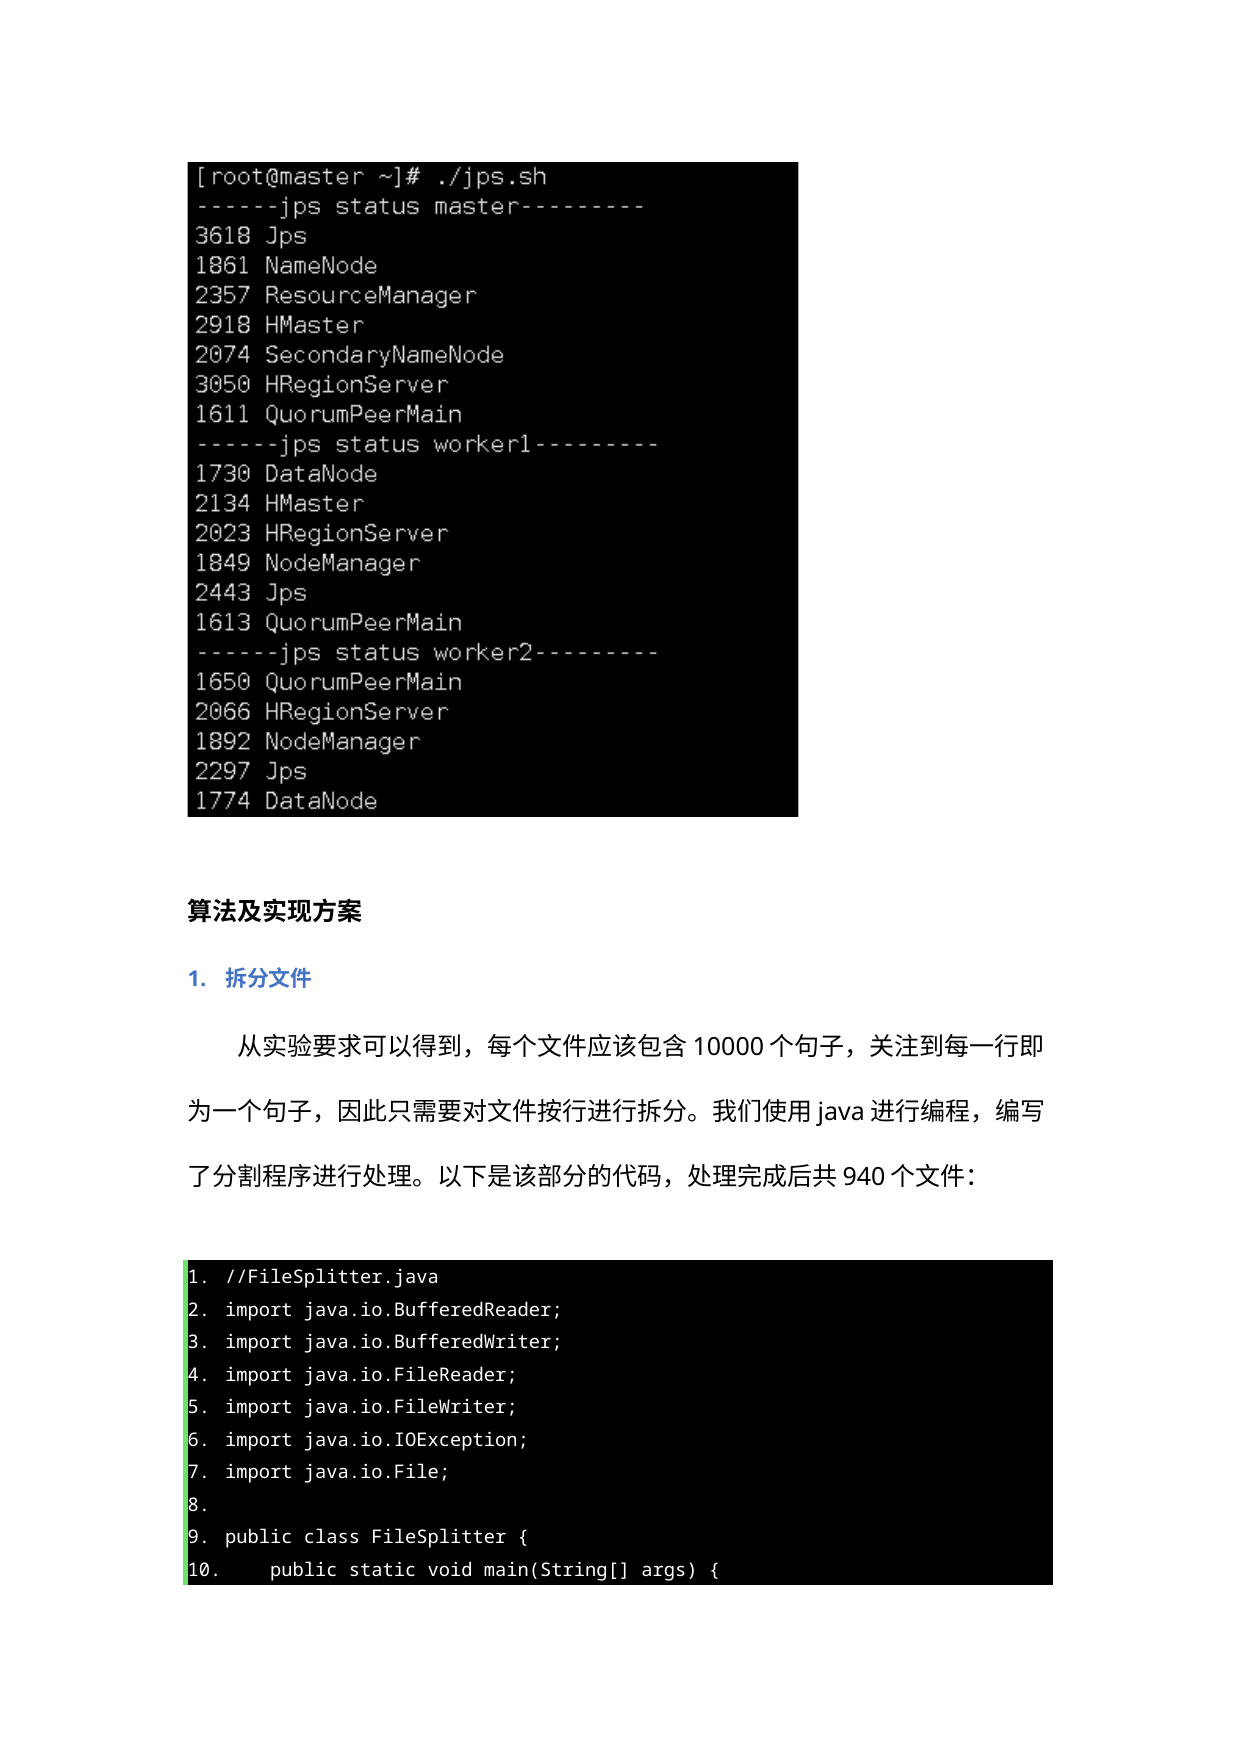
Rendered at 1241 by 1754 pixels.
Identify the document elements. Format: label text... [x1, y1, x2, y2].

list import java.io.FileReader; [188, 1358, 1053, 1390]
list import java.io.File; [188, 1455, 1053, 1488]
list import java.io.IOException; [188, 1423, 1053, 1455]
list 从实验要求可以得到，每个文件应该包含10000个句子，关注到每一行即为一个句子，因此只需要对文件按行进行拆分。我们使用java进行编程，编写了分割程序进行处理。以下是该部分的代码，处理完成后共940个文件： [187, 1012, 1053, 1207]
list public class FileSplitter { [188, 1520, 1053, 1553]
list public static void main(String[] args) { [188, 1553, 1053, 1585]
list import java.io.BufferedWriter; [188, 1325, 1053, 1358]
list import java.io.FileWriter; [188, 1390, 1053, 1423]
list import java.io.BufferedReader; [188, 1293, 1053, 1325]
subtitle 算法及实现方案 [187, 877, 1053, 942]
subtitle 拆分文件 [187, 961, 1053, 993]
list //FileSplitter.java [188, 1260, 1053, 1293]
picture [187, 162, 799, 817]
